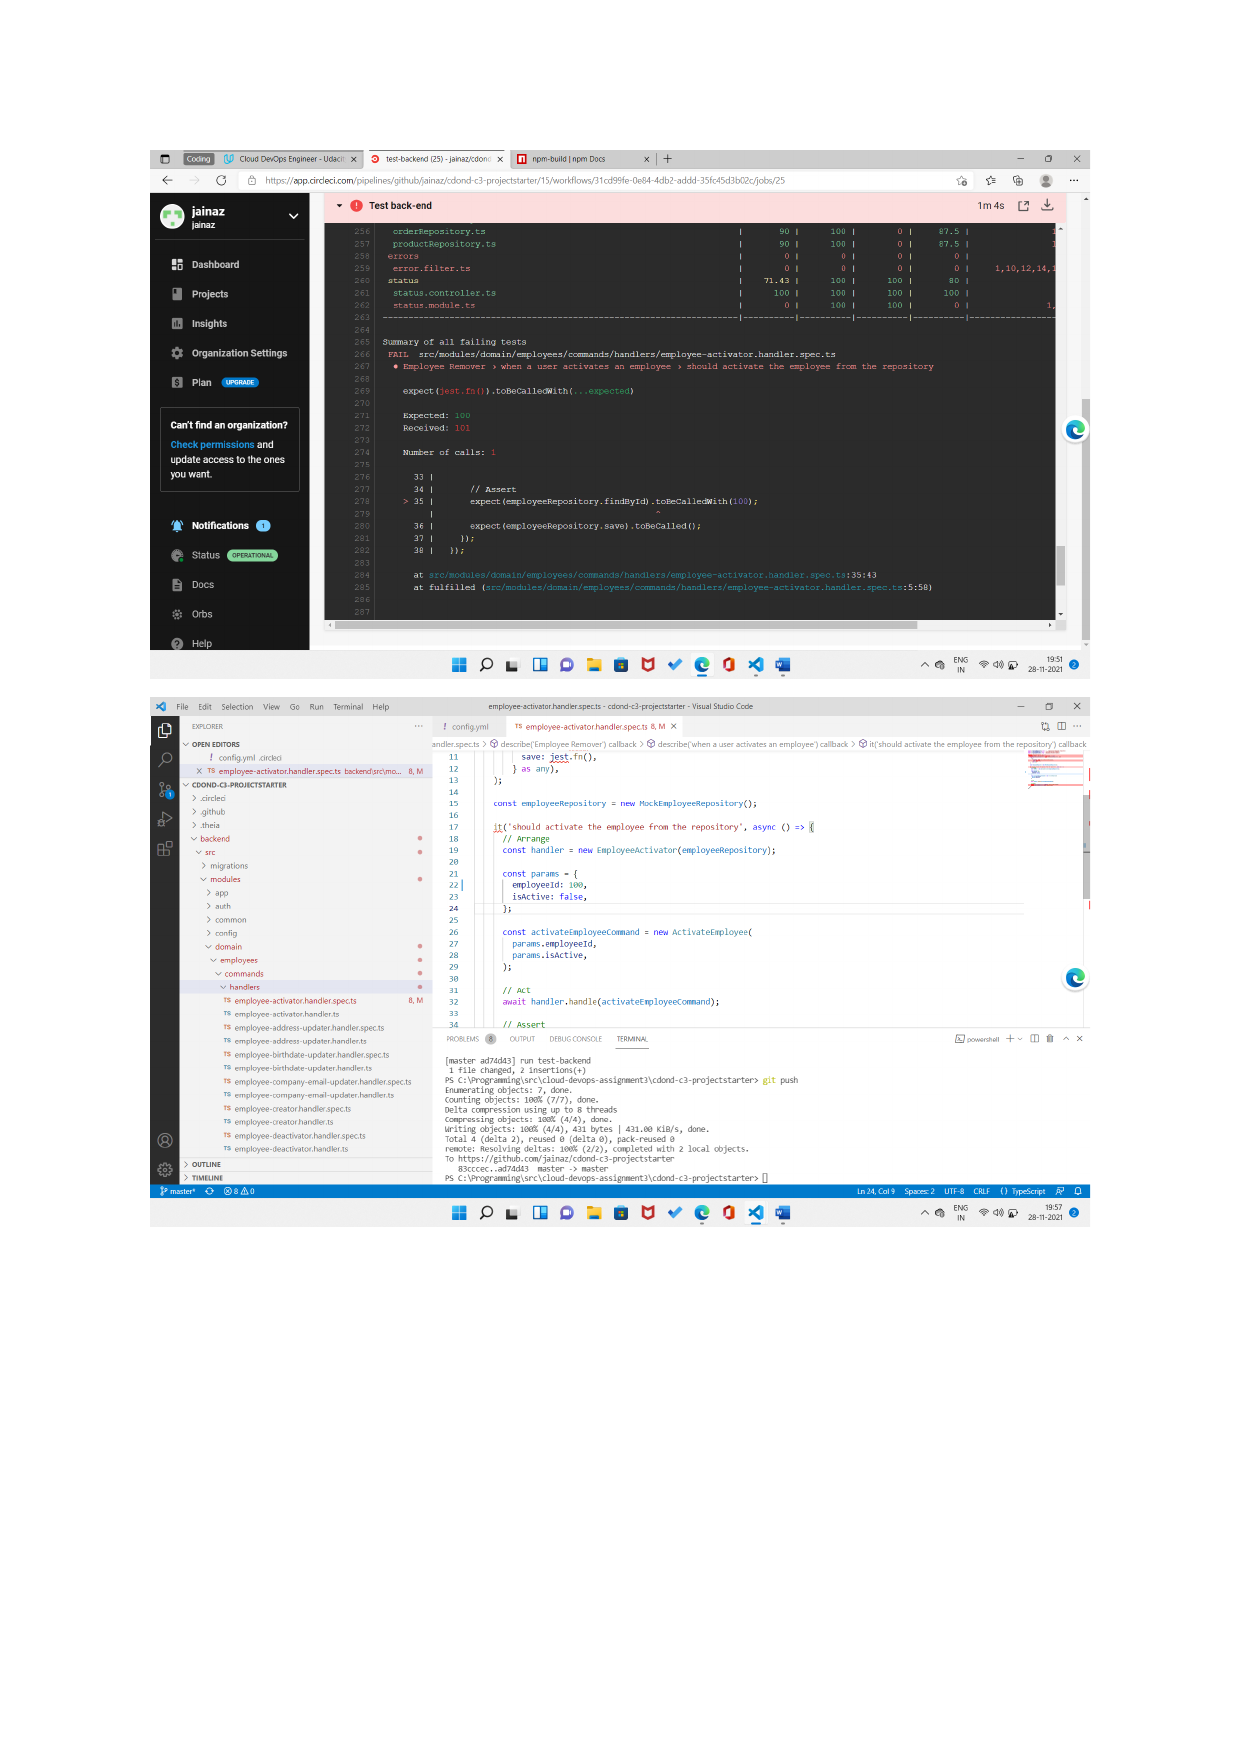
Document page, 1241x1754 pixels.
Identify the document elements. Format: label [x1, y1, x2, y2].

picture [150, 697, 1091, 1227]
picture [150, 150, 1091, 679]
